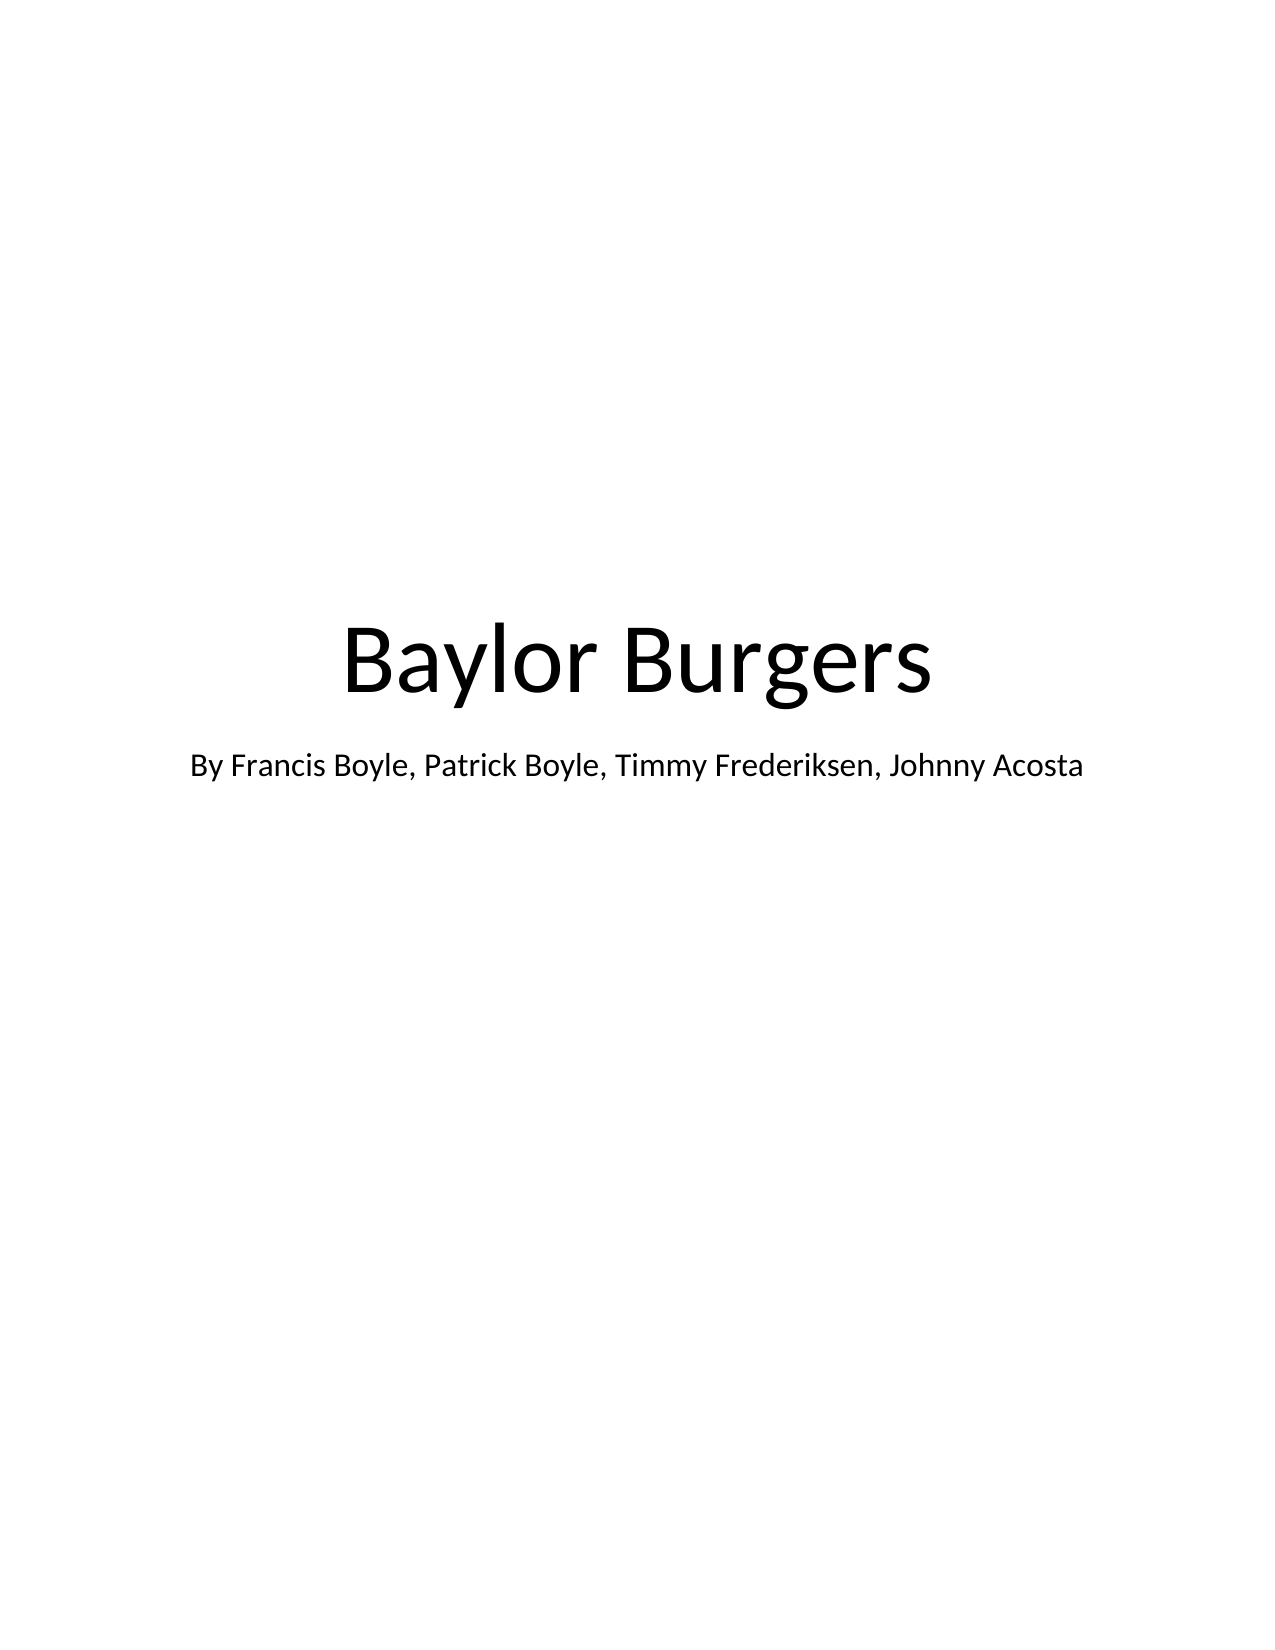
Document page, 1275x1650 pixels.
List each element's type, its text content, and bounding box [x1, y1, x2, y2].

text Baylor Burgers [150, 595, 1125, 717]
text By Francis Boyle, Patrick Boyle, Timmy Frederiksen, Johnny Acosta [150, 744, 1125, 784]
